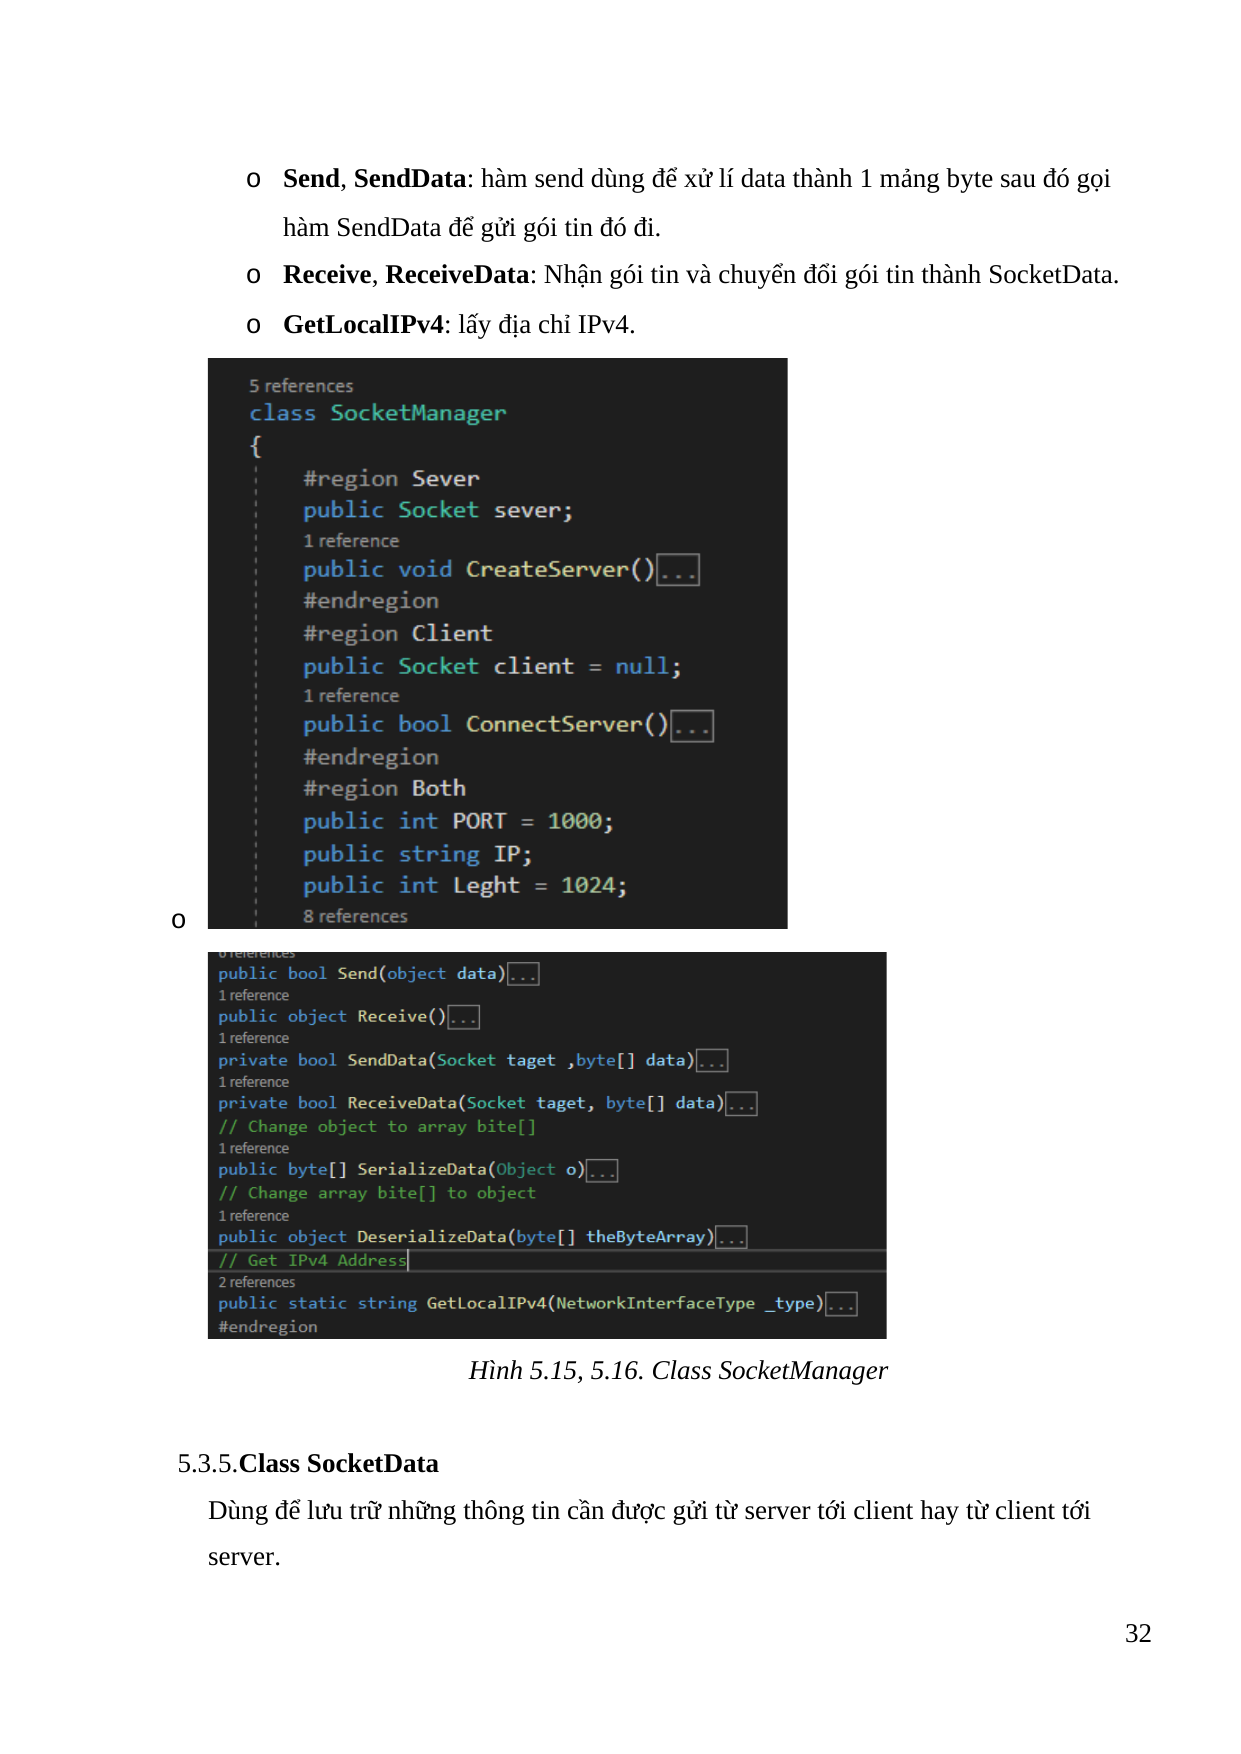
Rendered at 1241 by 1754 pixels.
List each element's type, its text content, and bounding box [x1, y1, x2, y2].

text Dùng để lưu trữ những thông tin cần được gửi từ server tới client hay từ client tới server. [208, 1494, 1152, 1572]
text Hình 5.15, 5.16. Class SocketManager [208, 1354, 1152, 1385]
list GetLocalIPv4: lấy địa chỉ IPv4. [245, 308, 1152, 342]
list Class SocketData [177, 1447, 1152, 1478]
list Receive, ReceiveData: Nhận gói tin và chuyển đổi gói tin thành SocketData. [245, 258, 1152, 292]
picture [207, 952, 887, 1339]
picture [207, 358, 788, 929]
list Send, SendData: hàm send dùng để xử lí data thành 1 mảng byte sau đó gọi hàm SendData để gửi gói tin đó đi. [245, 162, 1152, 243]
